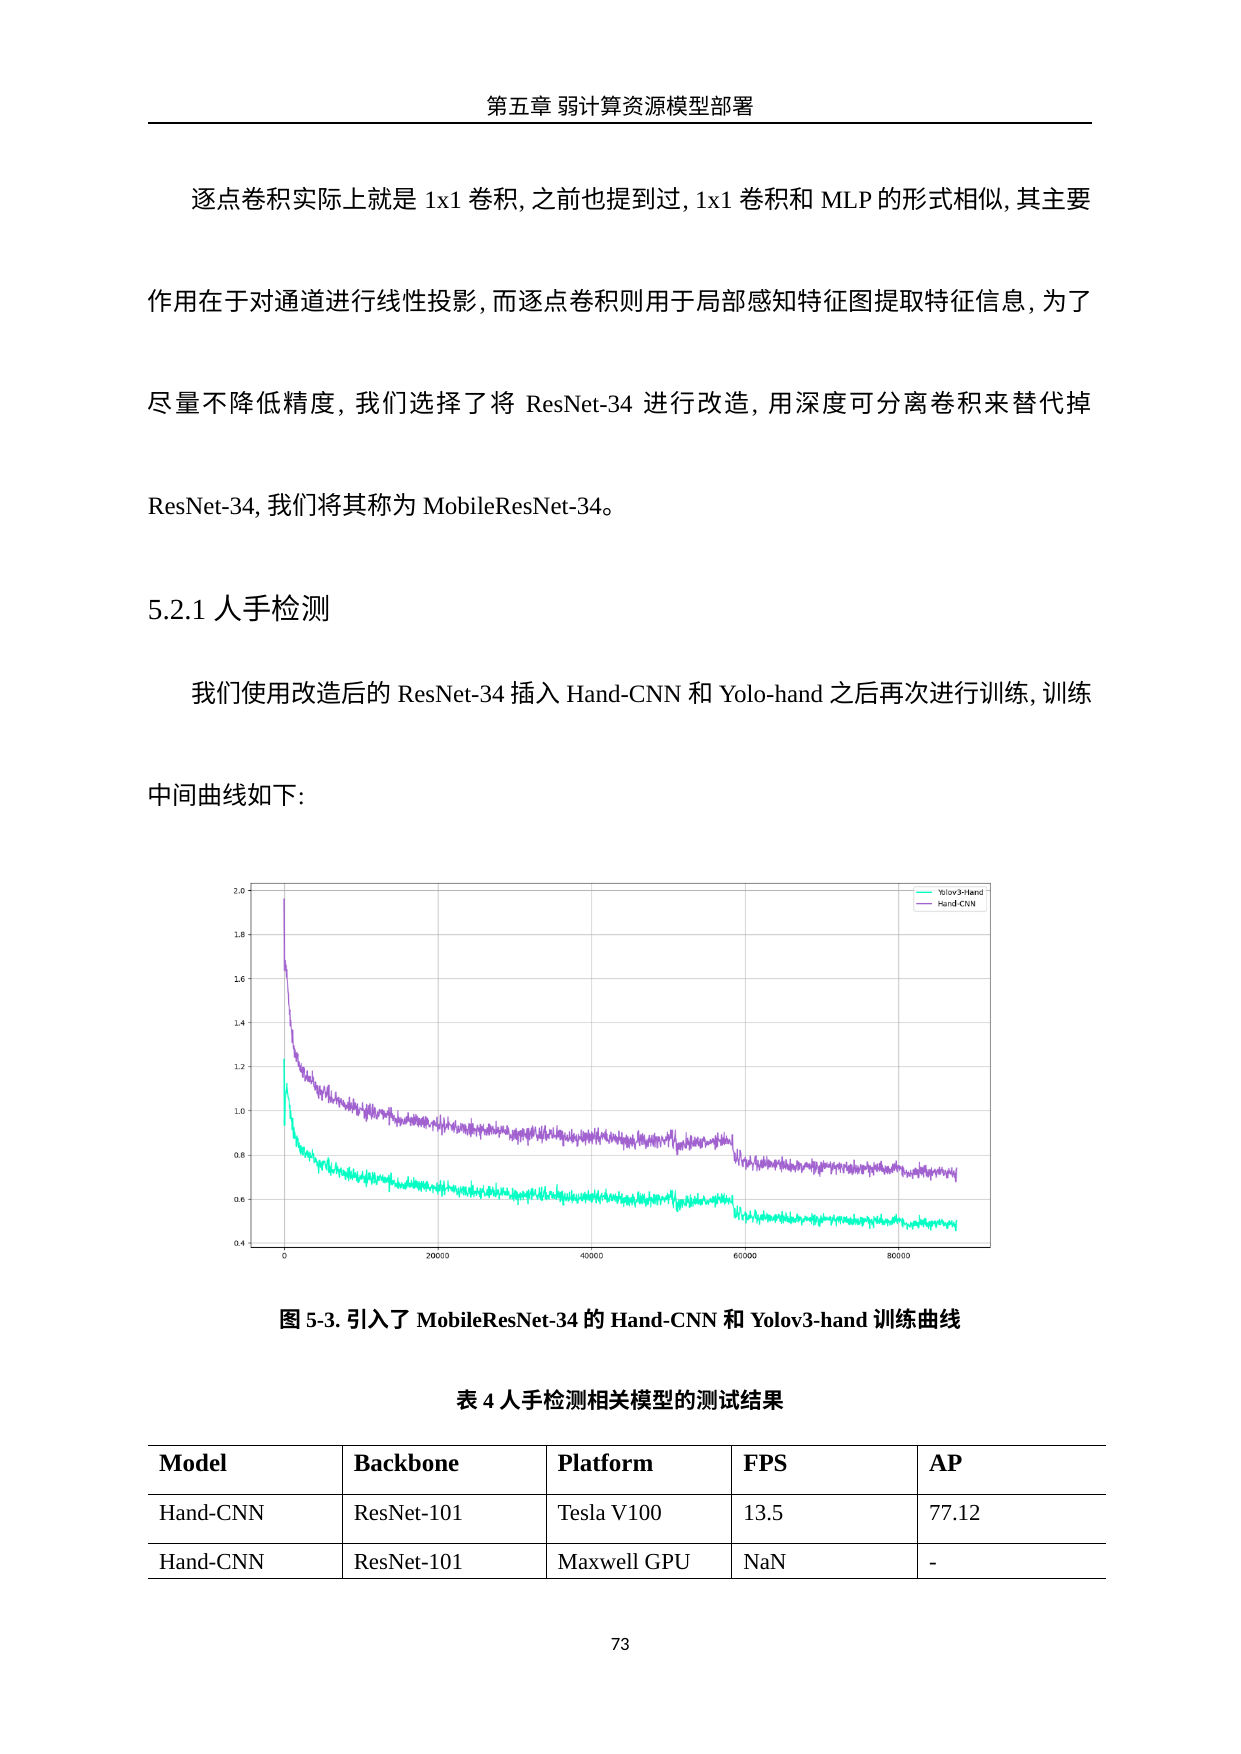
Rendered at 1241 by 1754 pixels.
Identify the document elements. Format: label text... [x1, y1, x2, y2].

table_header Model [148, 1446, 342, 1494]
table_cell 77.12 [918, 1495, 1106, 1543]
text 图5-3. 引入了 MobileResNet-34 的 Hand-CNN 和 Yolov3-hand 训练曲线 [148, 1301, 1092, 1335]
table_header AP [918, 1446, 1106, 1494]
text 我们使用改造后的 ResNet-34 插入 Hand-CNN 和 Yolo-hand 之后再次进行训练, 训练中间曲线如下: [148, 657, 1092, 827]
table_cell ResNet-101 [343, 1544, 546, 1578]
text 表4 人手检测相关模型的测试结果 [148, 1381, 1092, 1415]
table_cell NaN [732, 1544, 917, 1578]
table_header Backbone [343, 1446, 546, 1494]
table_header FPS [732, 1446, 917, 1494]
text 逐点卷积实际上就是 1x1 卷积, 之前也提到过, 1x1 卷积和 MLP 的形式相似, 其主要作用在于对通道进行线性投影, 而逐点卷积则用于局部感知特征图提取特征信息, 为了尽量不降低精度, 我们选择了将 ResNet-34 进行改造, 用深度可分离卷积来替代掉 ResNet-34, 我们将其称为 MobileResNet-34。 [148, 164, 1092, 537]
picture [209, 862, 1031, 1267]
table_cell Hand-CNN [148, 1544, 342, 1578]
table_cell ResNet-101 [343, 1495, 546, 1543]
table_header Platform [547, 1446, 731, 1494]
table_cell - [918, 1544, 1106, 1578]
table_cell Tesla V100 [547, 1495, 731, 1543]
table_cell 13.5 [732, 1495, 917, 1543]
table_cell Maxwell GPU [547, 1544, 731, 1578]
table_cell Hand-CNN [148, 1495, 342, 1543]
subtitle 5.2.1 人手检测 [148, 572, 1092, 640]
